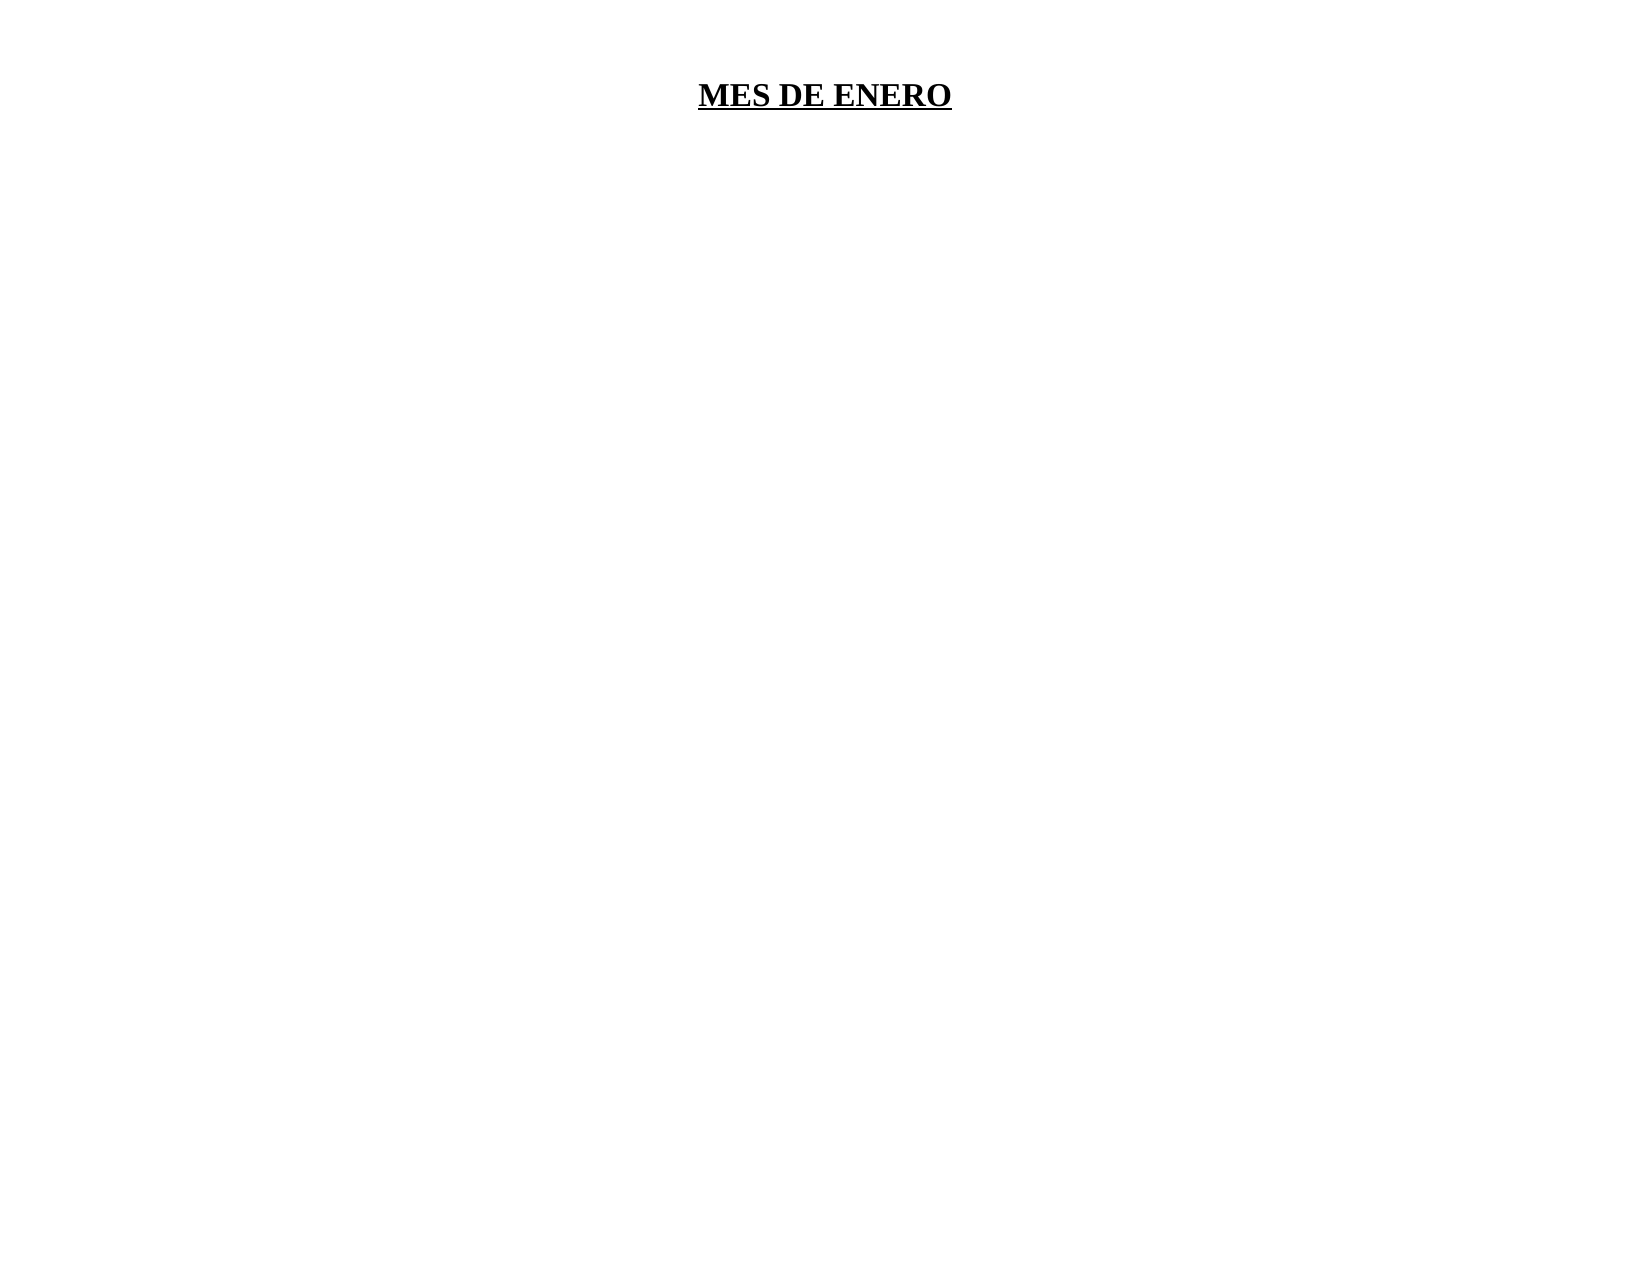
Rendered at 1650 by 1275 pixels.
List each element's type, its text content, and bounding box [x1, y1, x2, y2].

text MES DE ENERO [75, 75, 1575, 113]
